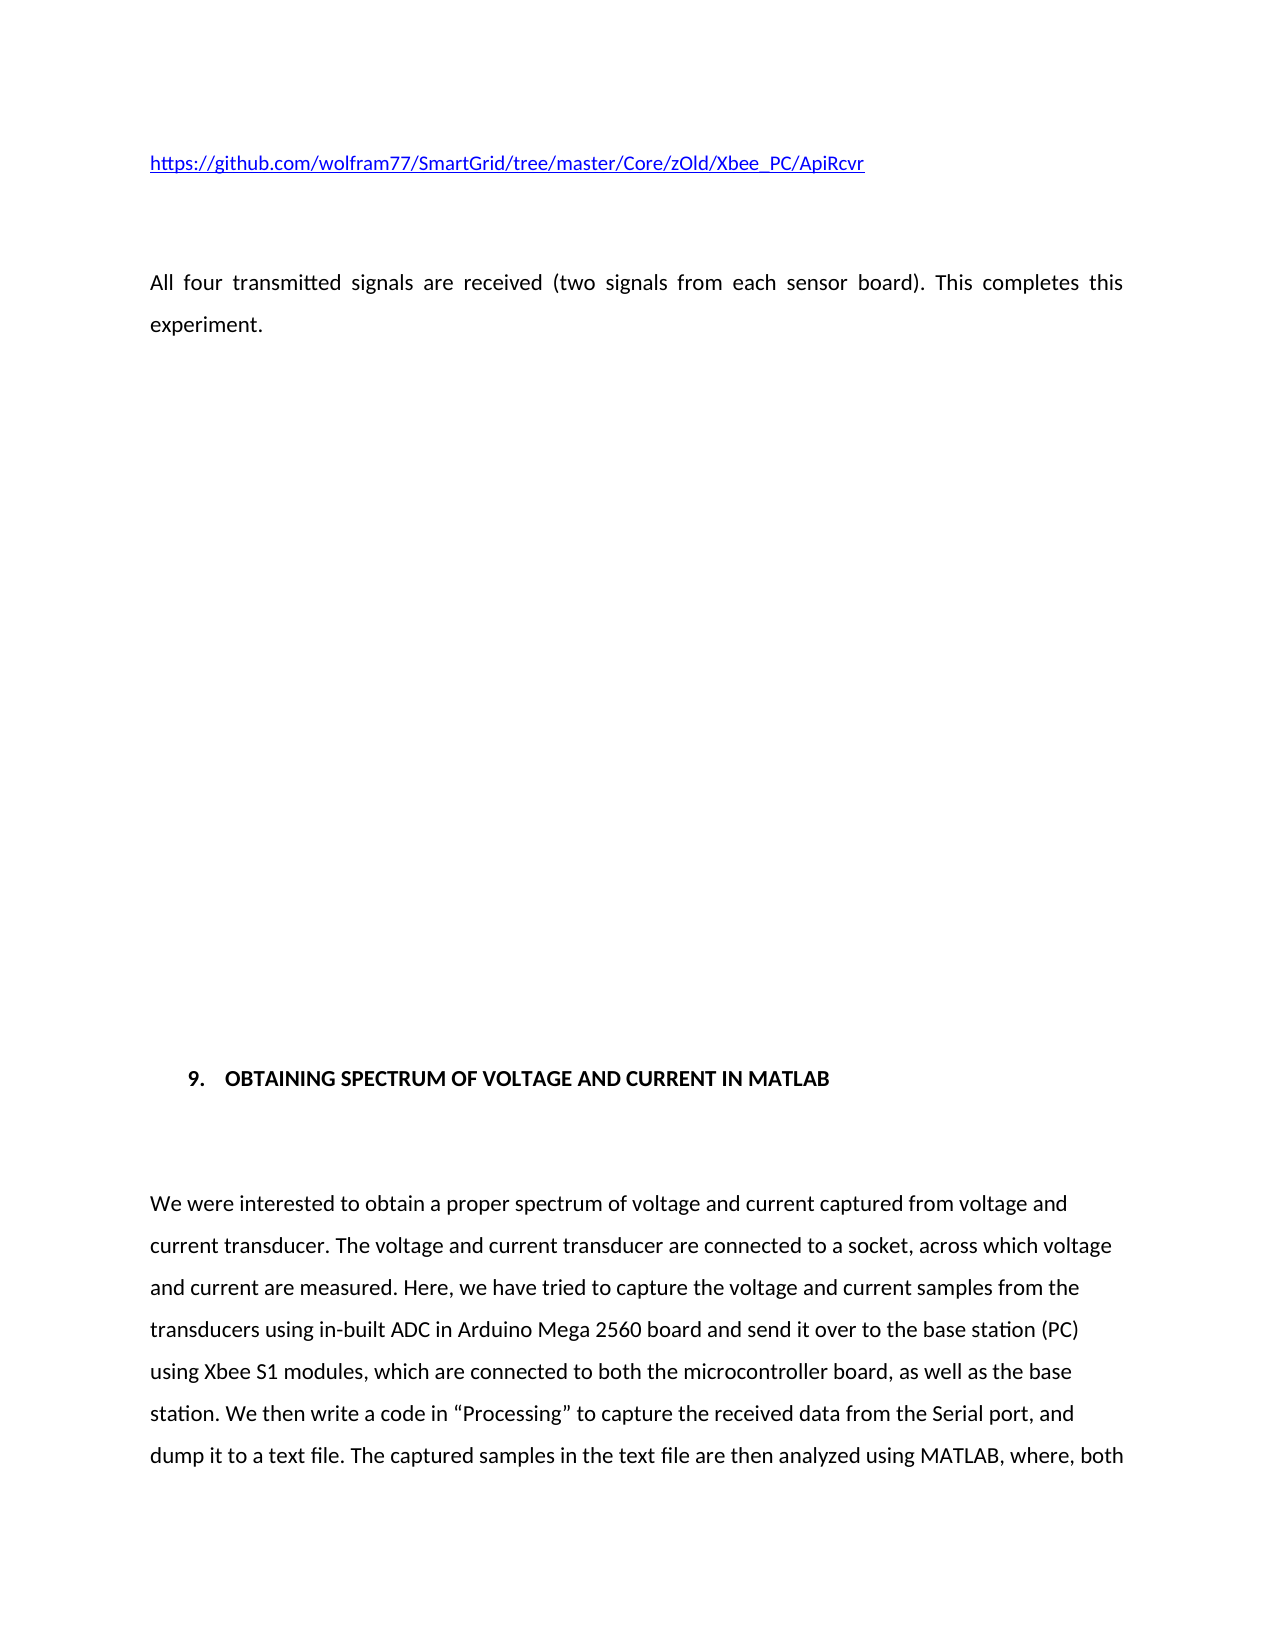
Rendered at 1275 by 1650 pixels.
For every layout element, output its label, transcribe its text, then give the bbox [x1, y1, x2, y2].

text https://github.com/wolfram77/SmartGrid/tree/master/Core/zOld/Xbee_PC/ApiRcvr [150, 150, 1125, 175]
text All four transmitted signals are received (two signals from each sensor board). This completes this experiment. [150, 268, 1125, 338]
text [150, 1189, 1125, 1469]
list Obtaining Spectrum of Voltage and Current in MATLAB [187, 1064, 1125, 1092]
